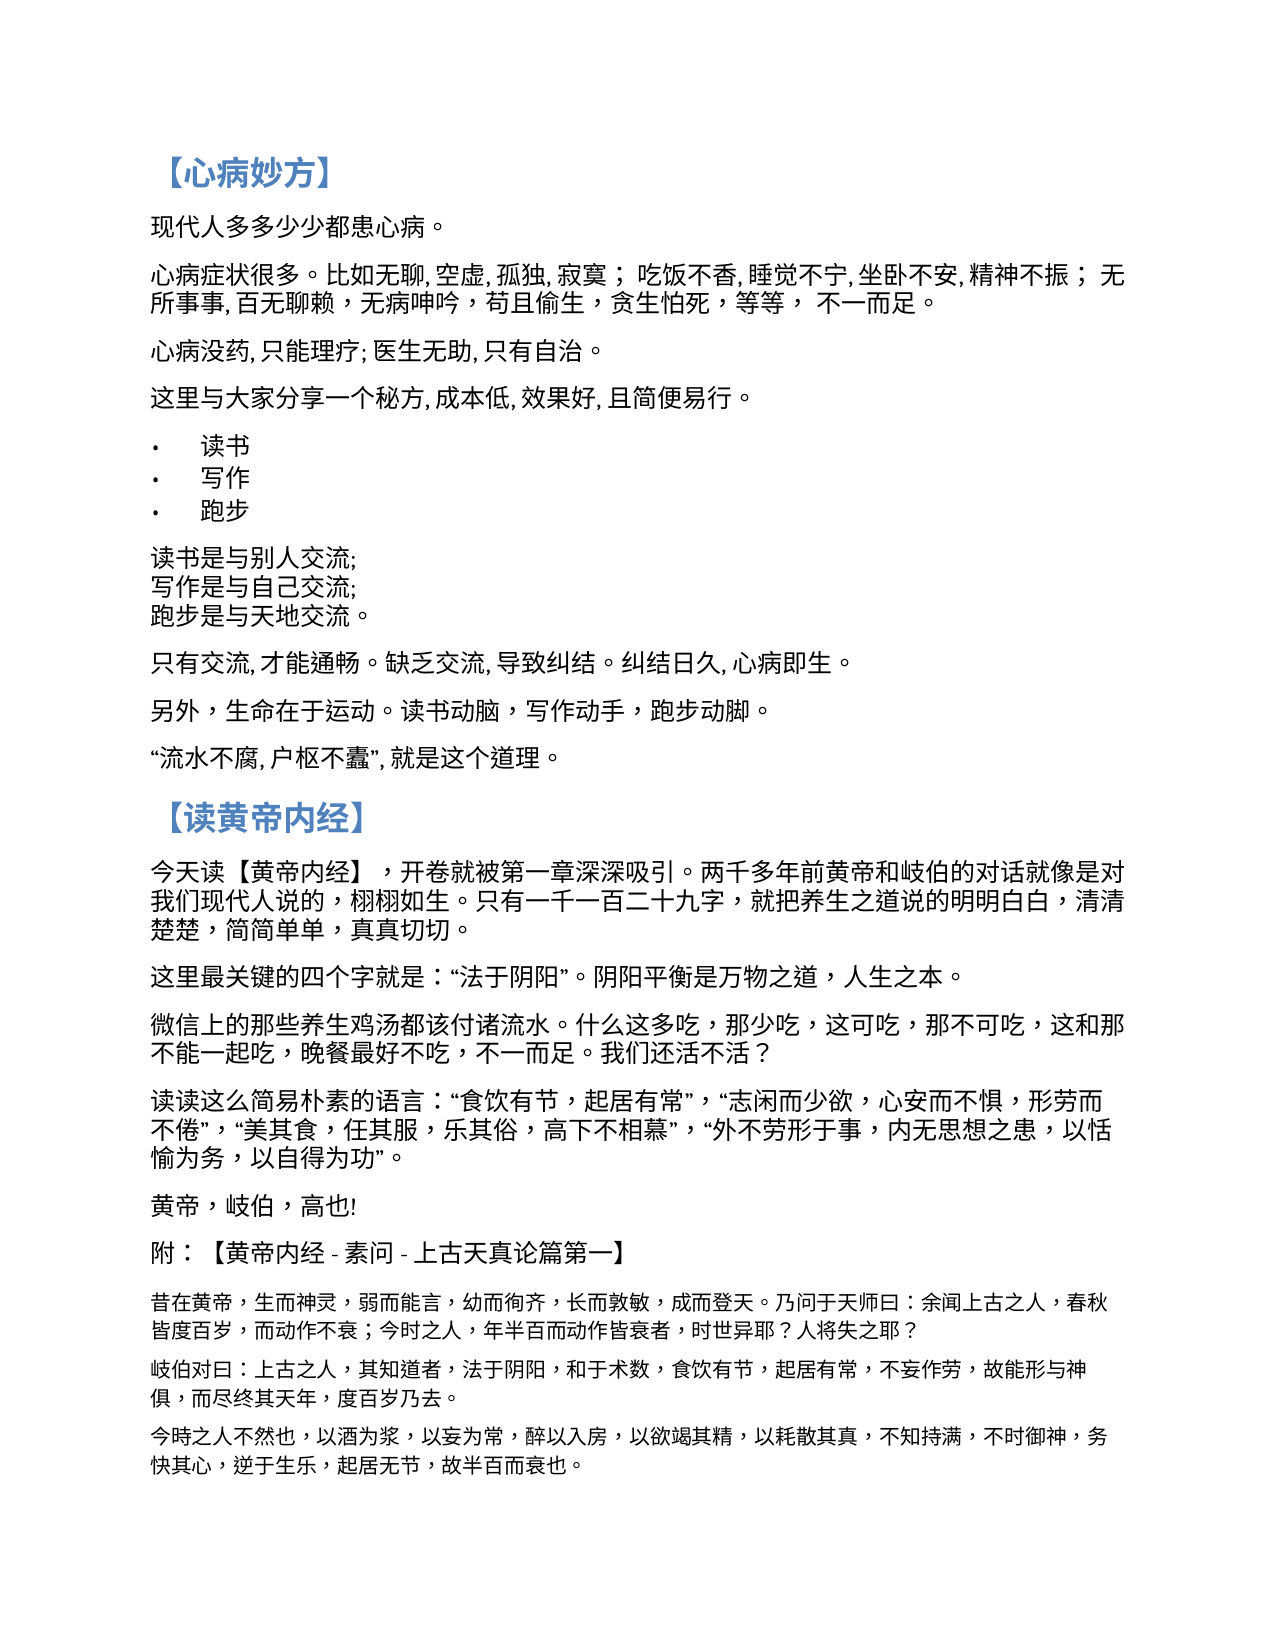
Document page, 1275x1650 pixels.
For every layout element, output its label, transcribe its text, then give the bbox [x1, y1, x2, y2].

text 岐伯对曰：上古之人，其知道者，法于阴阳，和于术数，食饮有节，起居有常，不妄作劳，故能形与神俱，而尽终其天年，度百岁乃去。 [150, 1355, 1125, 1412]
subtitle 【心病妙方】 [150, 150, 1125, 195]
list 跑步 [150, 498, 1125, 527]
text 心病没药, 只能理疗; 医生无助, 只有自治。 [150, 338, 1125, 367]
text 这里与大家分享一个秘方, 成本低, 效果好, 且简便易行。 [150, 385, 1125, 414]
text 微信上的那些养生鸡汤都该付诸流水。什么这多吃，那少吃，这可吃，那不可吃，这和那不能一起吃，晚餐最好不吃，不一而足。我们还活不活？ [150, 1012, 1125, 1069]
list 写作 [150, 465, 1125, 494]
text 这里最关键的四个字就是：“法于阴阳”。阴阳平衡是万物之道，人生之本。 [150, 964, 1125, 993]
list 读书 [150, 433, 1125, 462]
text 读读这么简易朴素的语言：“食饮有节，起居有常”，“志闲而少欲，心安而不惧，形劳而不倦”，“美其食，任其服，乐其俗，高下不相慕”，“外不劳形于事，内无思想之患，以恬愉为务，以自得为功”。 [150, 1088, 1125, 1174]
text 另外，生命在于运动。读书动脑，写作动手，跑步动脚。 [150, 698, 1125, 727]
text 读书是与别人交流; 写作是与自己交流; 跑步是与天地交流。 [150, 545, 1125, 632]
text 心病症状很多。比如无聊, 空虚, 孤独, 寂寞； 吃饭不香, 睡觉不宁, 坐卧不安, 精神不振； 无所事事, 百无聊赖，无病呻吟，苟且偷生，贪生怕死，等等， 不一而足。 [150, 262, 1125, 319]
text 昔在黄帝，生而神灵，弱而能言，幼而徇齐，长而敦敏，成而登天。乃问于天师曰：余闻上古之人，春秋皆度百岁，而动作不衰；今时之人，年半百而动作皆衰者，时世异耶？人将失之耶？ [150, 1288, 1125, 1345]
text 现代人多多少少都患心病。 [150, 214, 1125, 243]
subtitle 【读黄帝内经】 [150, 795, 1125, 840]
text 只有交流, 才能通畅。缺乏交流, 导致纠结。纠结日久, 心病即生。 [150, 650, 1125, 679]
text 附：【黄帝内经 - 素问 - 上古天真论篇第一】 [150, 1240, 1125, 1269]
text “流水不腐, 户枢不蠹”, 就是这个道理。 [150, 745, 1125, 774]
text 黄帝，岐伯，高也! [150, 1193, 1125, 1222]
text 今天读【黄帝内经】，开卷就被第一章深深吸引。两千多年前黄帝和岐伯的对话就像是对我们现代人说的，栩栩如生。只有一千一百二十九字，就把养生之道说的明明白白，清清楚楚，简简单单，真真切切。 [150, 859, 1125, 945]
text 今時之人不然也，以酒为浆，以妄为常，醉以入房，以欲竭其精，以耗散其真，不知持满，不时御神，务快其心，逆于生乐，起居无节，故半百而衰也。 [150, 1422, 1125, 1479]
